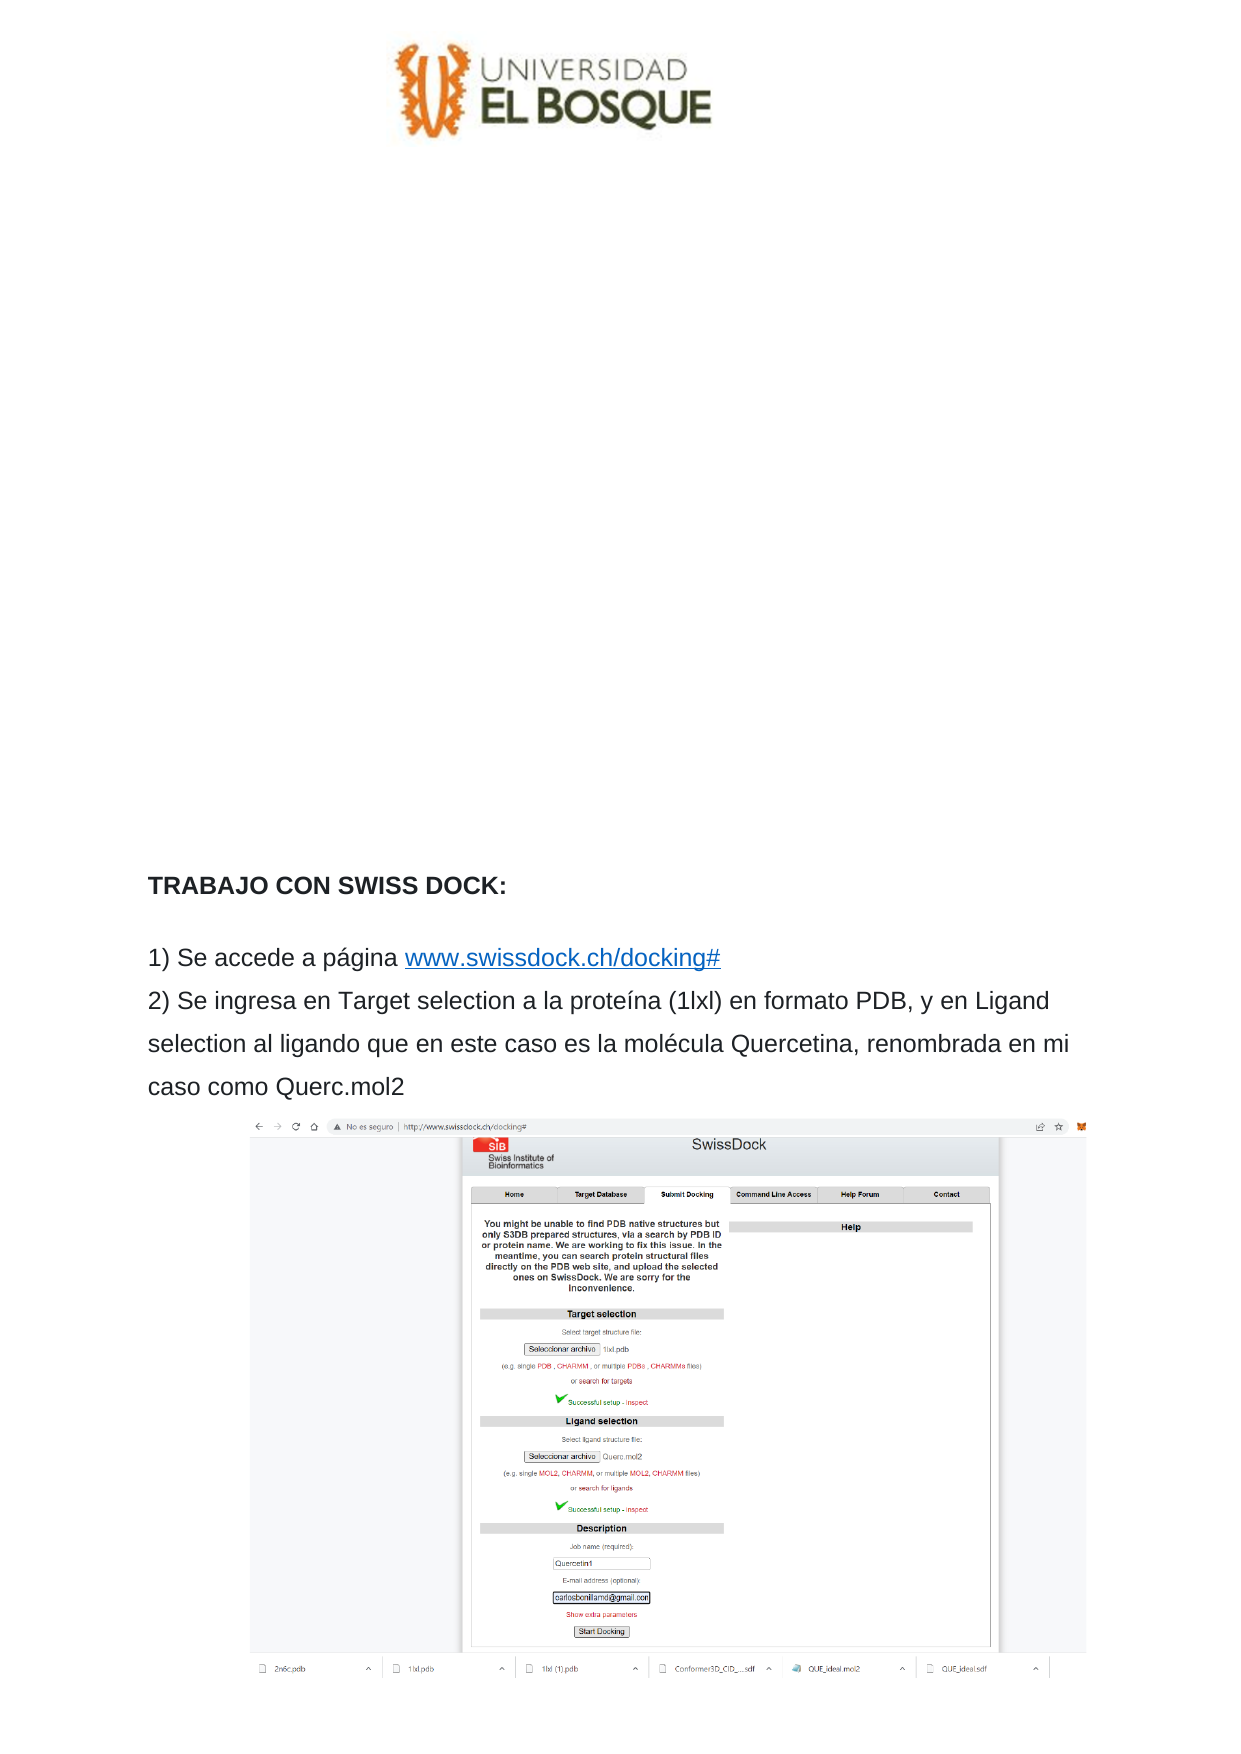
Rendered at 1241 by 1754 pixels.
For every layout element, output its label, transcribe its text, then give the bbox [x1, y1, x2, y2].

picture [376, 31, 736, 147]
text TRABAJO CON SWISS DOCK: [148, 871, 1092, 899]
picture [249, 1116, 1087, 1678]
text 1) Se accede a página www.swissdock.ch/docking# [148, 943, 1092, 972]
text 2) Se ingresa en Target selection a la proteína (1lxl) en formato PDB, y en Ligand selection al ligando que en este caso es la molécula Quercetina, renombrada en mi caso como Querc.mol2 [148, 986, 1092, 1101]
